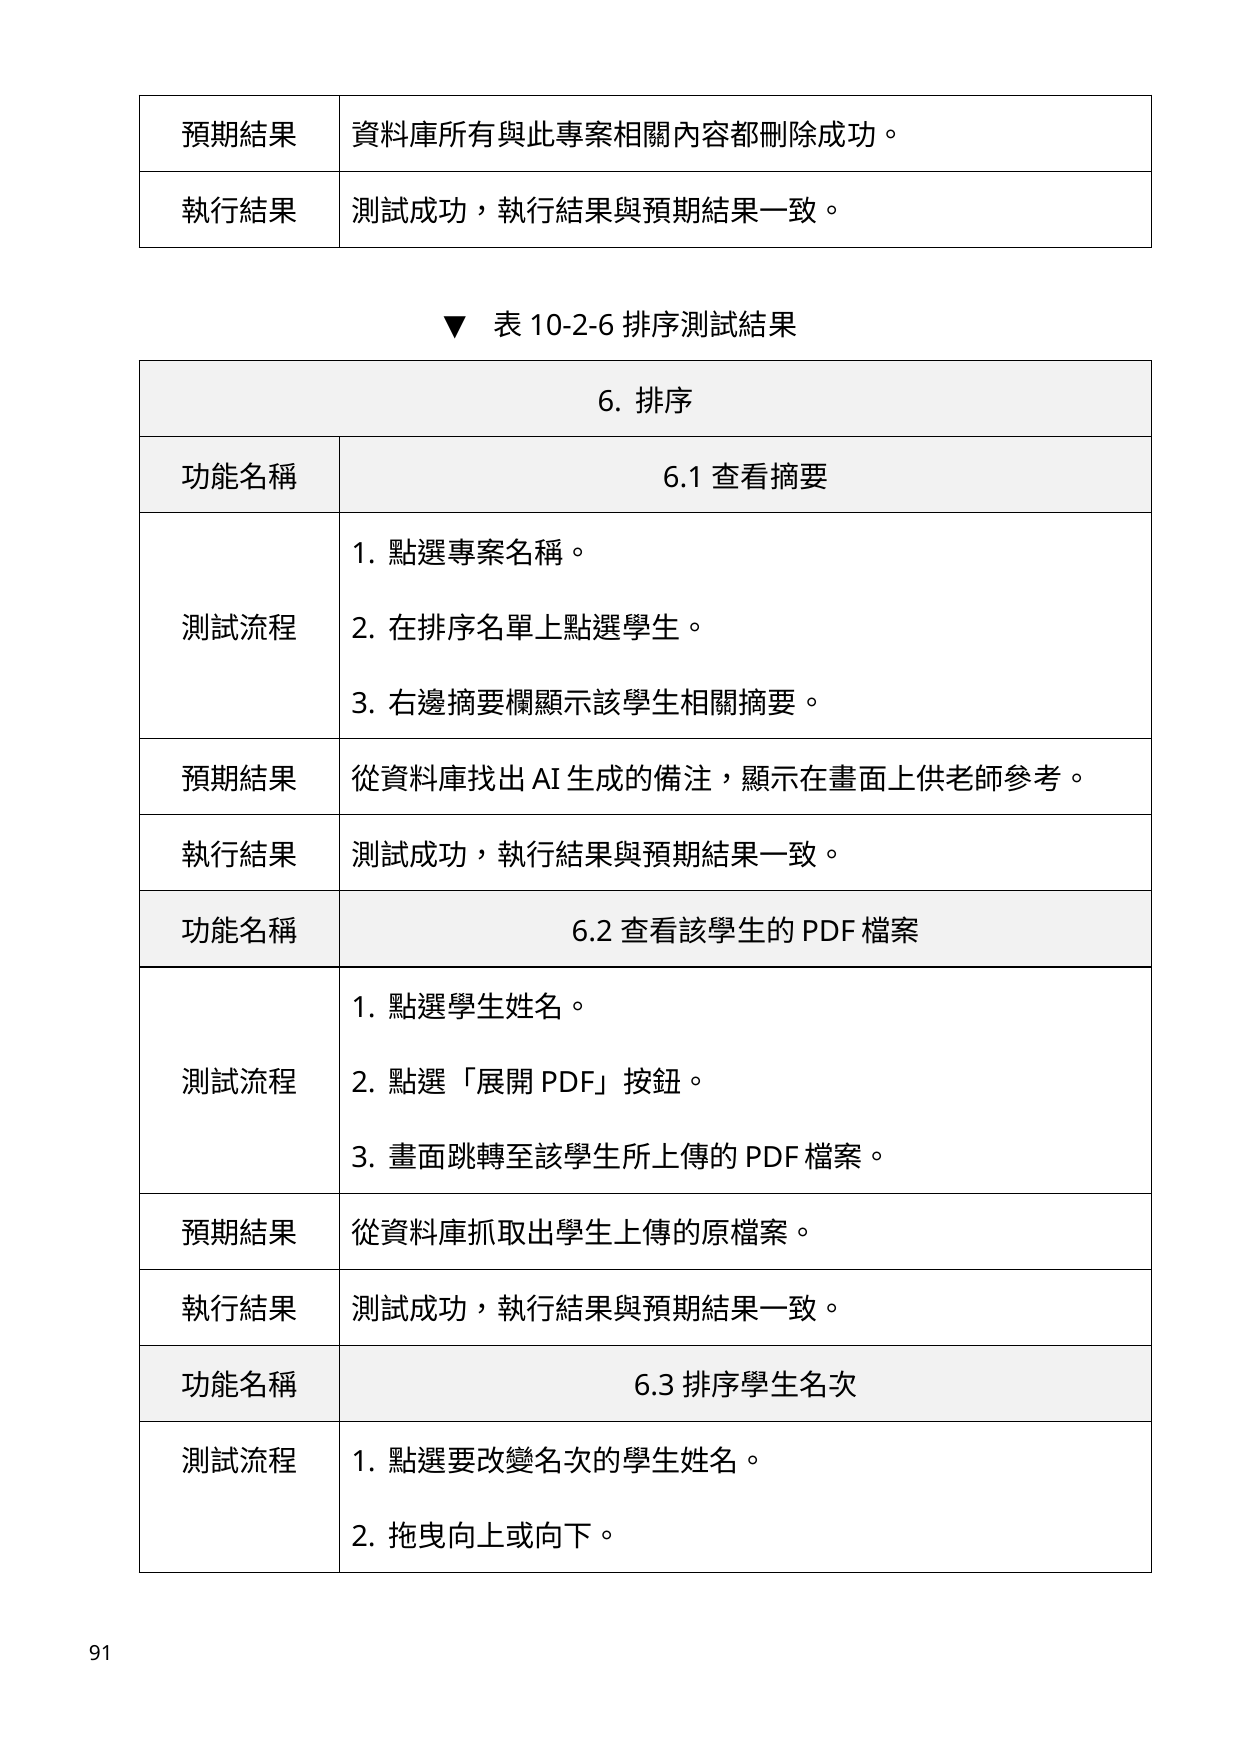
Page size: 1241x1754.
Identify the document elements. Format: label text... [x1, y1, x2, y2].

table_cell 測試成功，執行結果與預期結果一致。 [340, 815, 1151, 890]
table_cell 6.3 排序學生名次 [340, 1346, 1151, 1421]
table_cell 從資料庫抓取出學生上傳的原檔案。 [340, 1194, 1151, 1268]
table_cell 測試流程 [140, 1422, 339, 1572]
table_cell 功能名稱 [140, 437, 339, 512]
list 表 10-2-6 排序測試結果 [89, 285, 1152, 360]
table_header 排序 [140, 361, 1151, 436]
table_cell 6.1 查看摘要 [340, 437, 1151, 512]
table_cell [340, 1422, 1151, 1572]
table_cell 點選學生姓名。 點選「展開PDF」按鈕。 畫面跳轉至該學生所上傳的PDF檔案。 [340, 968, 1151, 1192]
table_cell 預期結果 [140, 96, 339, 171]
table_cell 測試成功，執行結果與預期結果一致。 [340, 172, 1151, 247]
table_cell 6.2 查看該學生的PDF檔案 [340, 891, 1151, 966]
table_cell 預期結果 [140, 739, 339, 814]
table_cell 預期結果 [140, 1194, 339, 1268]
table_cell 功能名稱 [140, 1346, 339, 1421]
table_cell 點選專案名稱。 在排序名單上點選學生。 右邊摘要欄顯示該學生相關摘要。 [340, 513, 1151, 738]
table_cell 從資料庫找出AI生成的備注，顯示在畫面上供老師參考。 [340, 739, 1151, 814]
table_cell 執行結果 [140, 172, 339, 247]
table_cell 資料庫所有與此專案相關內容都刪除成功。 [340, 96, 1151, 171]
table_cell 功能名稱 [140, 891, 339, 966]
table_cell 測試流程 [140, 968, 339, 1192]
table_cell 執行結果 [140, 815, 339, 890]
table_cell 執行結果 [140, 1270, 339, 1344]
table_cell 測試流程 [140, 513, 339, 738]
table_cell 測試成功，執行結果與預期結果一致。 [340, 1270, 1151, 1344]
